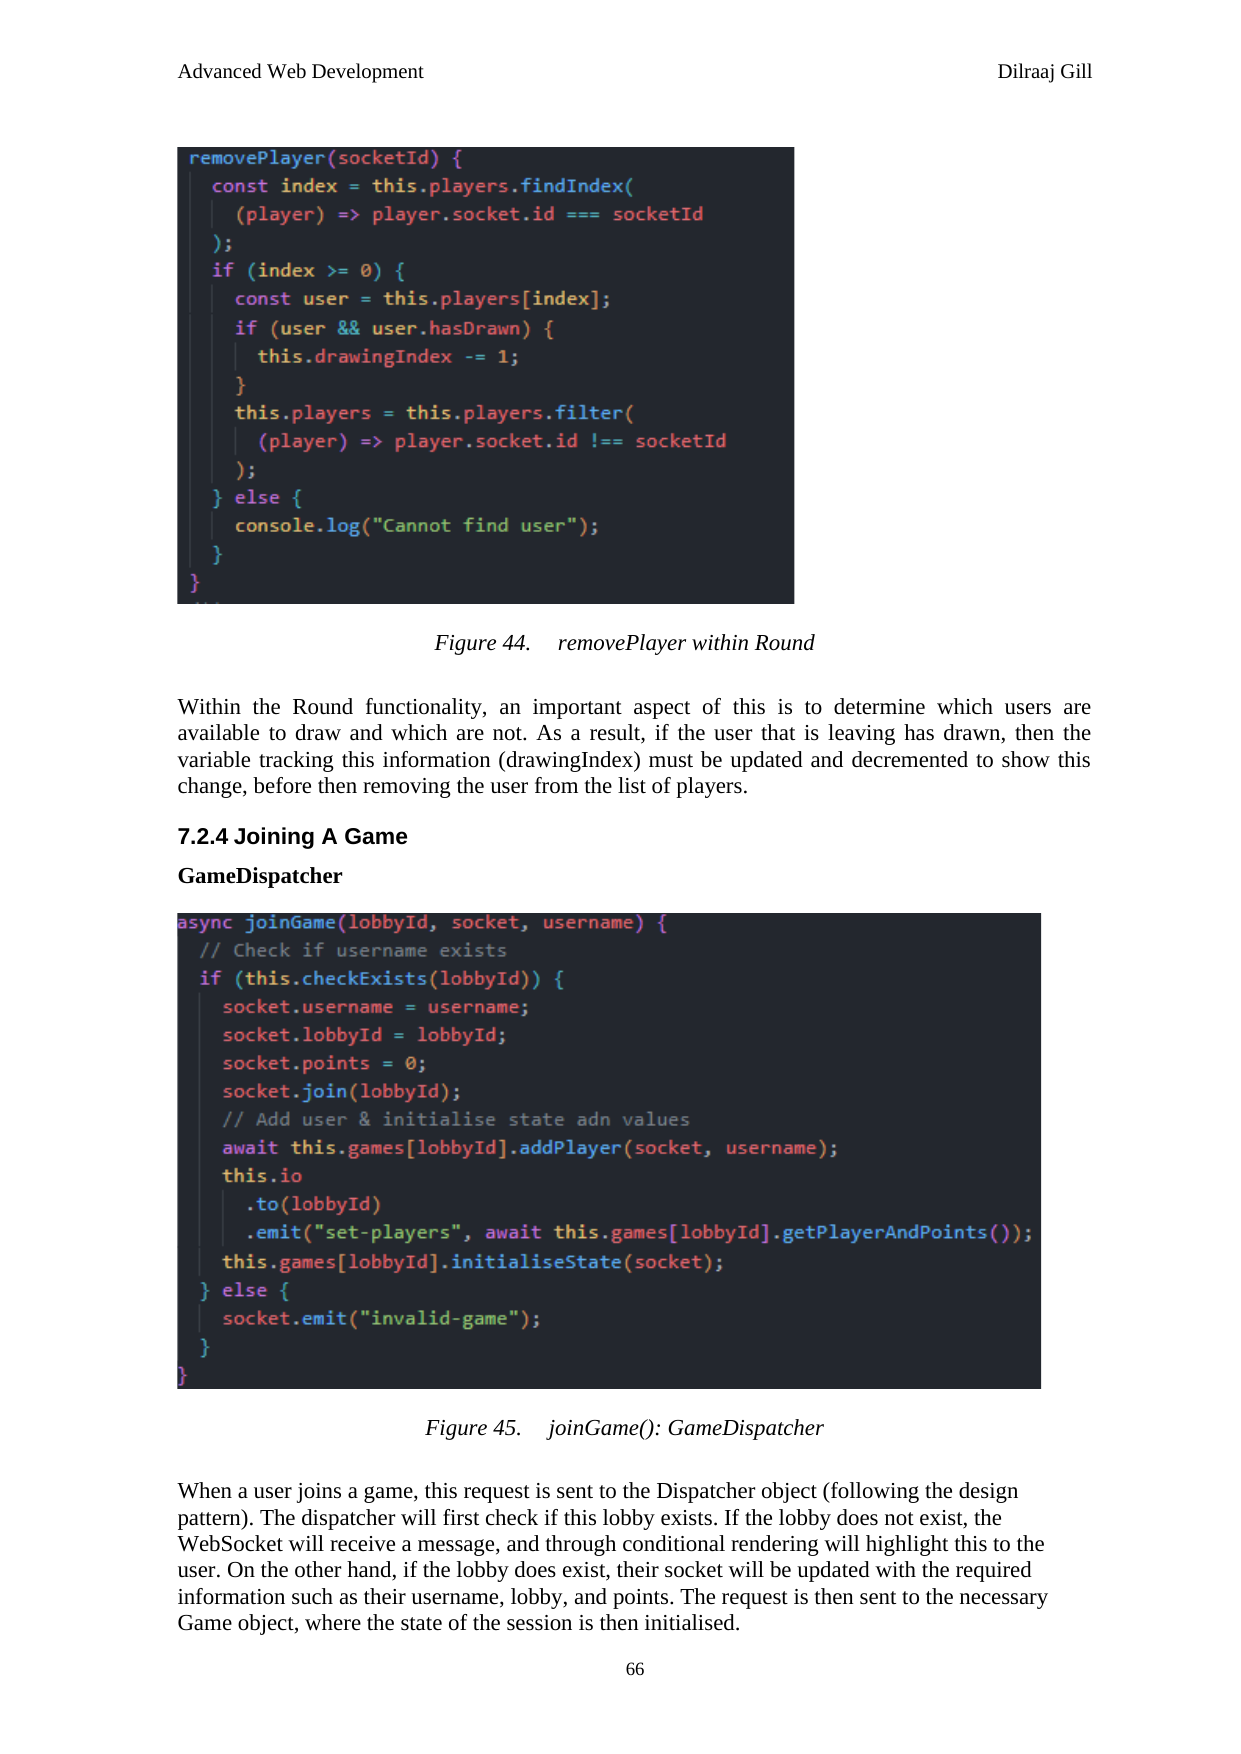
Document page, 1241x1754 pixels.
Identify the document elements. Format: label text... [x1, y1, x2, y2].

text removePlayer within Round [177, 629, 1092, 655]
picture [177, 147, 795, 604]
subtitle Joining A Game [177, 823, 1092, 850]
text joinGame(): GameDispatcher [177, 1413, 1092, 1440]
text GameDispatcher [177, 862, 1092, 888]
text When a user joins a game, this request is sent to the Dispatcher object (following the design pattern). The dispatcher will first check if this lobby exists. If the lobby does not exist, the WebSocket will receive a message, and through conditional rendering will highlight this to the user. On the other hand, if the lobby does exist, their socket will be updated with the required information such as their username, lobby, and points. The request is then sent to the necessary Game object, where the state of the session is then initialised. [177, 1477, 1092, 1636]
text Within the Round functionality, an important aspect of this is to determine which users are available to draw and which are not. As a result, if the user that is leaving has drawn, then the variable tracking this information (drawingIndex) must be updated and decremented to show this change, before then removing the user from the list of players. [177, 693, 1092, 798]
picture [177, 913, 1042, 1389]
